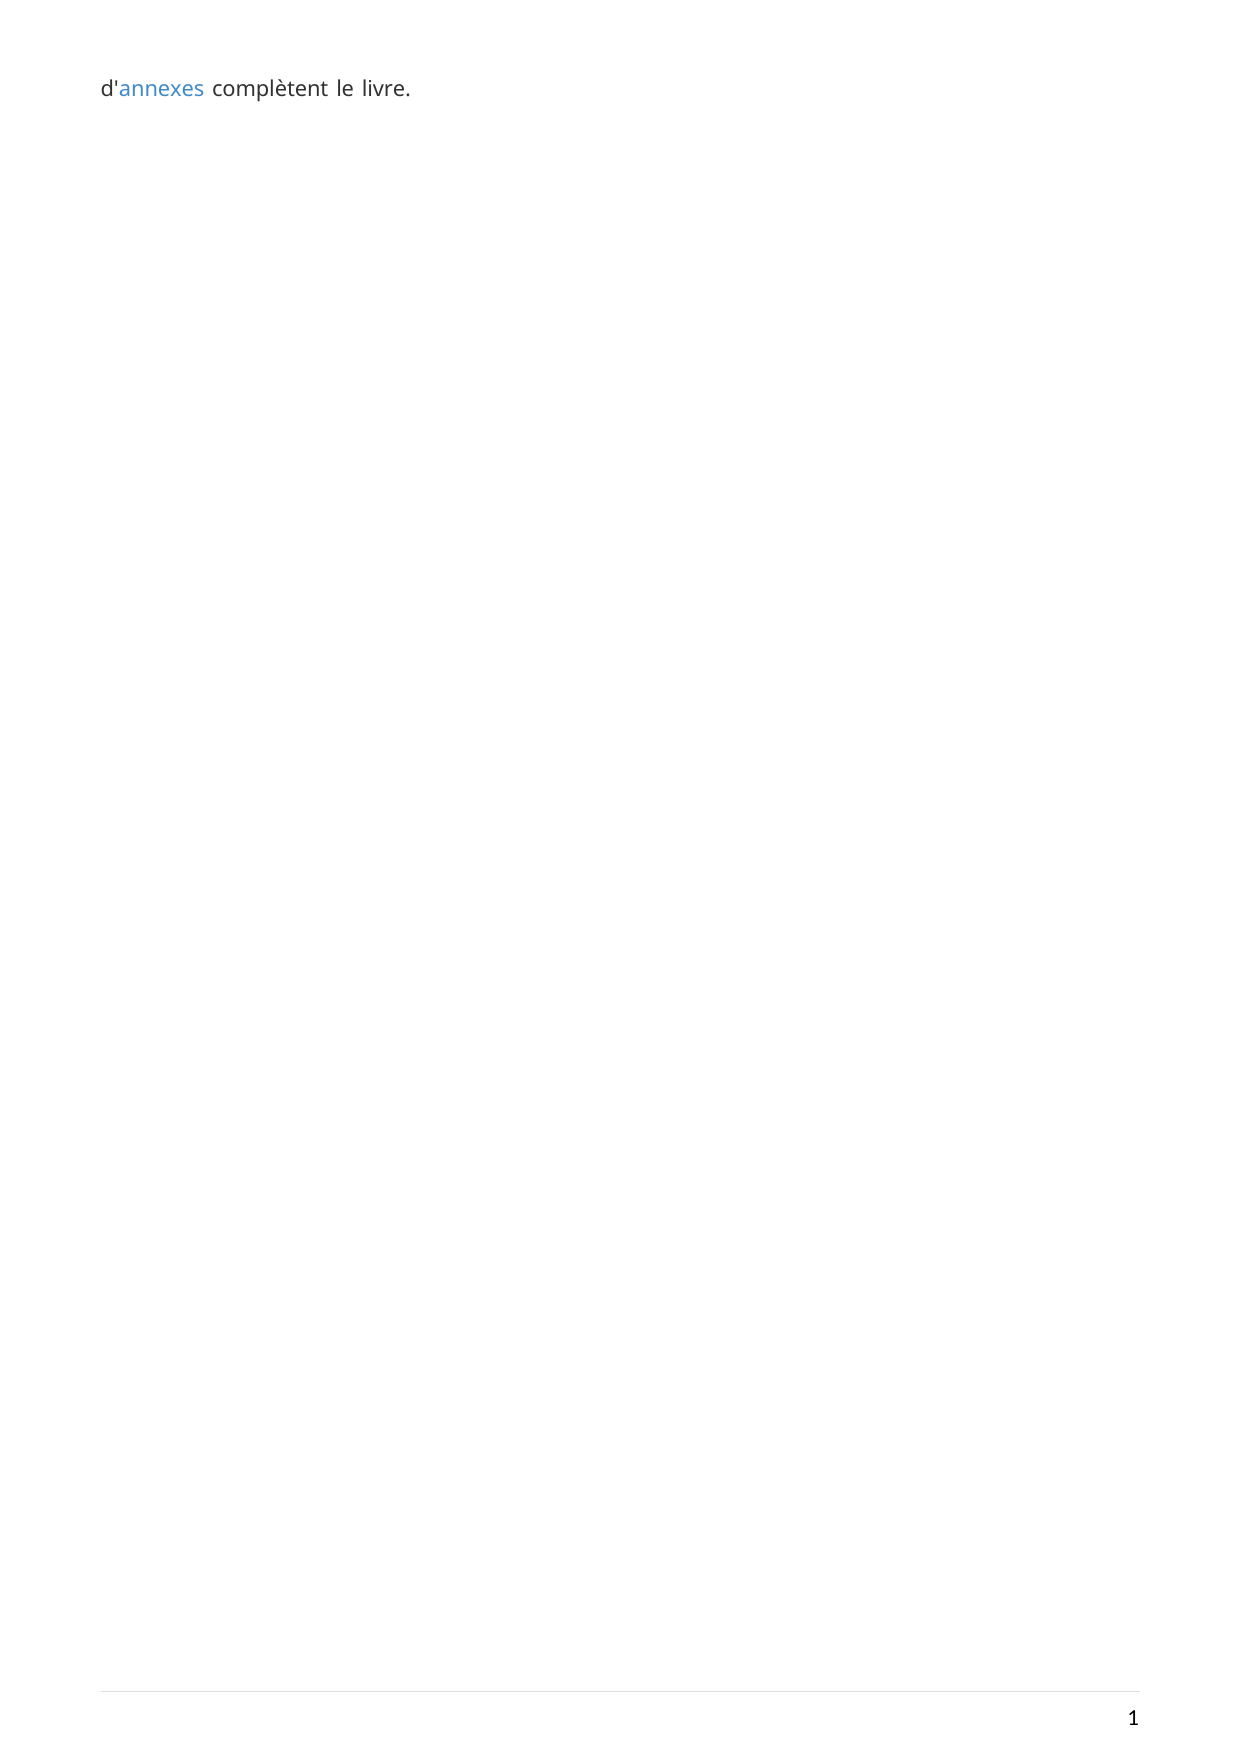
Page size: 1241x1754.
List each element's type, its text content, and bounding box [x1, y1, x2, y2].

text d'annexes complètent le livre. [100, 73, 1151, 103]
